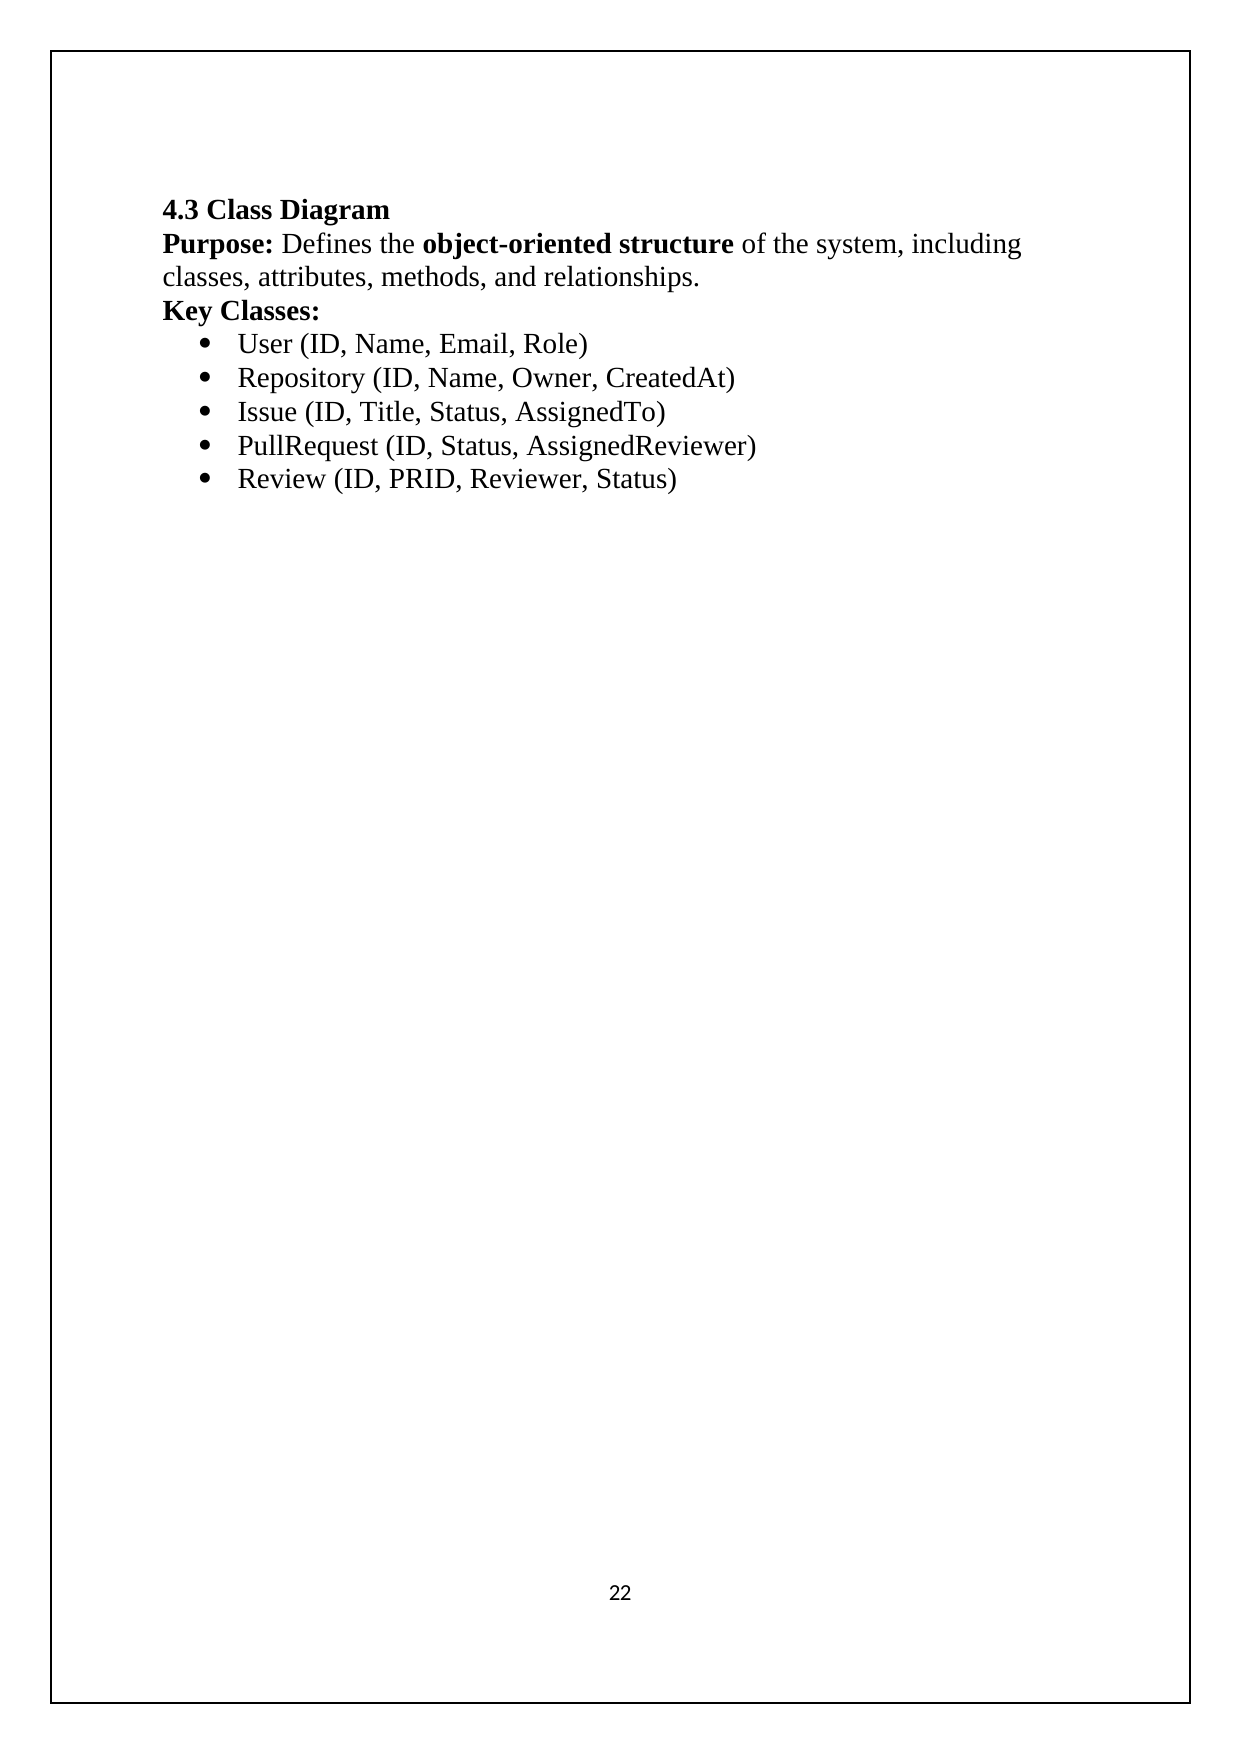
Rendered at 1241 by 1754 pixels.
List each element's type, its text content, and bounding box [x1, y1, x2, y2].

list Repository (ID, Name, Owner, CreatedAt) [200, 360, 1078, 394]
list Review (ID, PRID, Reviewer, Status) [200, 461, 1078, 495]
list User (ID, Name, Email, Role) [200, 327, 1078, 360]
list PullRequest (ID, Status, AssignedReviewer) [200, 428, 1078, 461]
text 4.3 Class Diagram [162, 192, 1078, 226]
list Issue (ID, Title, Status, AssignedTo) [200, 394, 1078, 428]
text Key Classes: [162, 293, 1078, 327]
text Purpose: Defines the object-oriented structure of the system, including classes, attributes, methods, and relationships. [162, 226, 1078, 293]
